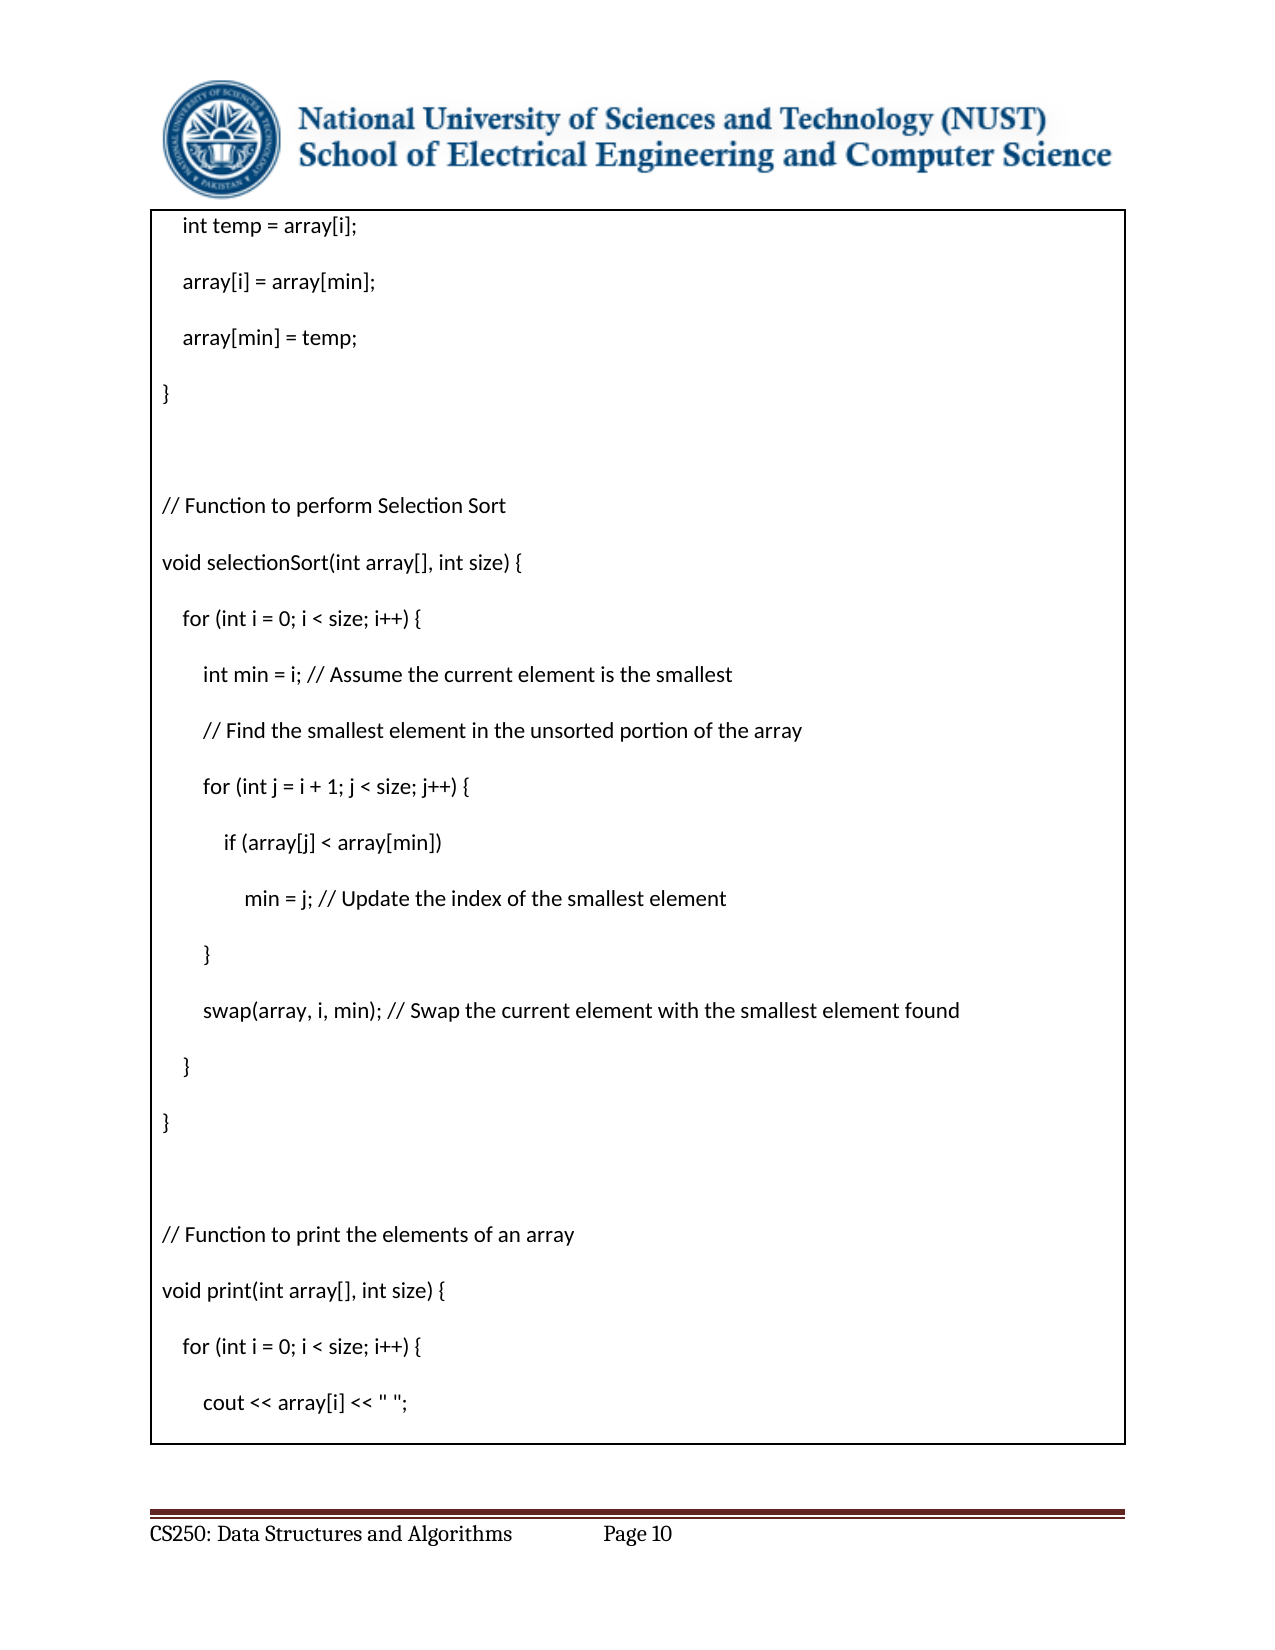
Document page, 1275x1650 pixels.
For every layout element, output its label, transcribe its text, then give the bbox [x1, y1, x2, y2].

picture [150, 75, 1125, 209]
